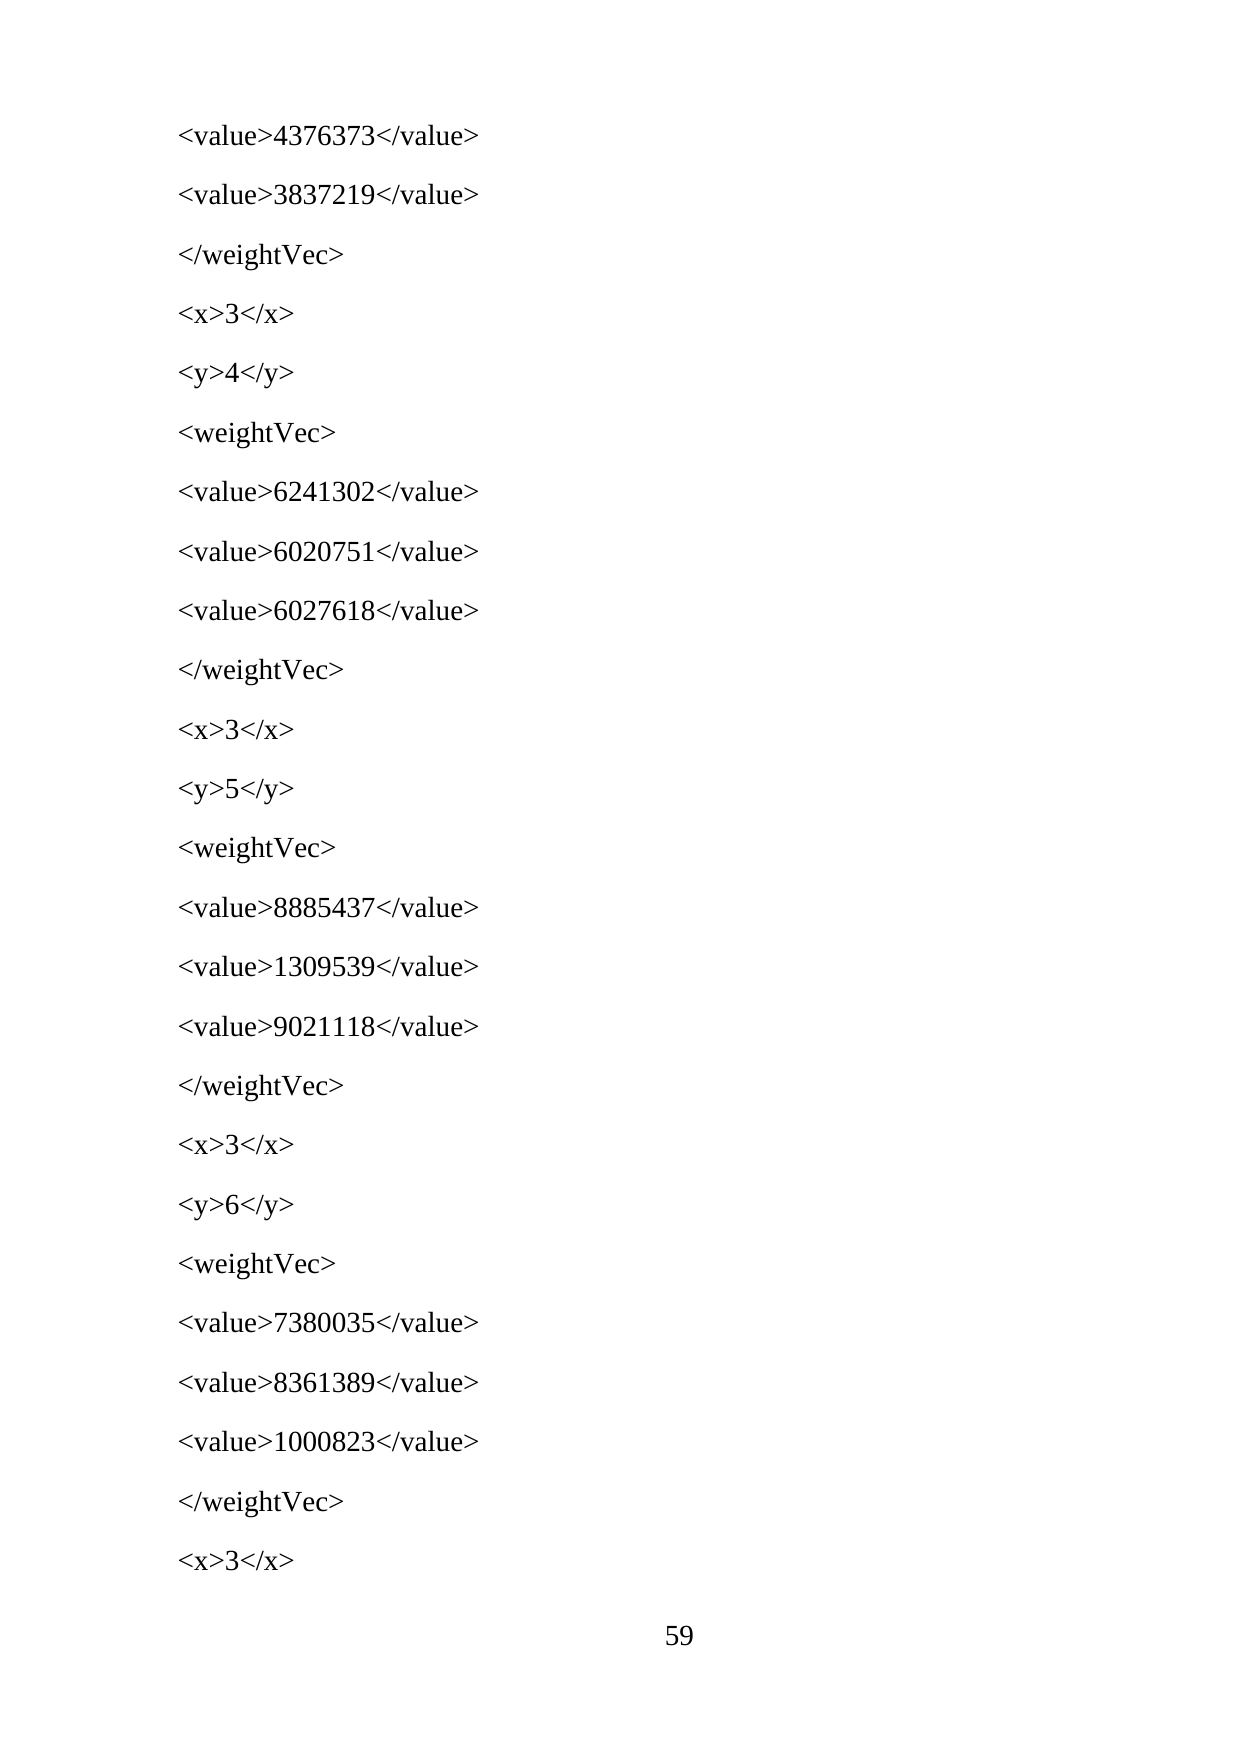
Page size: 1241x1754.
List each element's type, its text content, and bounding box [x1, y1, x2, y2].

text <value>6020751</value> [177, 534, 1181, 567]
text <value>3837219</value> [177, 177, 1181, 211]
text <y>6</y> [177, 1187, 1181, 1220]
text <value>8885437</value> [177, 890, 1181, 923]
text </weightVec> [177, 652, 1181, 686]
text <weightVec> [177, 1246, 1181, 1280]
text <value>7380035</value> [177, 1306, 1181, 1339]
text </weightVec> [177, 1484, 1181, 1517]
text <x>3</x> [177, 712, 1181, 745]
text <weightVec> [177, 831, 1181, 864]
text <x>3</x> [177, 1543, 1181, 1577]
text <value>6241302</value> [177, 474, 1181, 508]
text <x>3</x> [177, 1127, 1181, 1161]
text <value>1309539</value> [177, 949, 1181, 983]
text <weightVec> [177, 415, 1181, 448]
text </weightVec> [177, 237, 1181, 270]
text <x>3</x> [177, 296, 1181, 330]
text <value>9021118</value> [177, 1009, 1181, 1042]
text <value>1000823</value> [177, 1424, 1181, 1458]
text <value>4376373</value> [177, 118, 1181, 152]
text <y>4</y> [177, 356, 1181, 389]
text </weightVec> [177, 1068, 1181, 1102]
text <value>6027618</value> [177, 593, 1181, 627]
text <value>8361389</value> [177, 1365, 1181, 1398]
text <y>5</y> [177, 771, 1181, 805]
